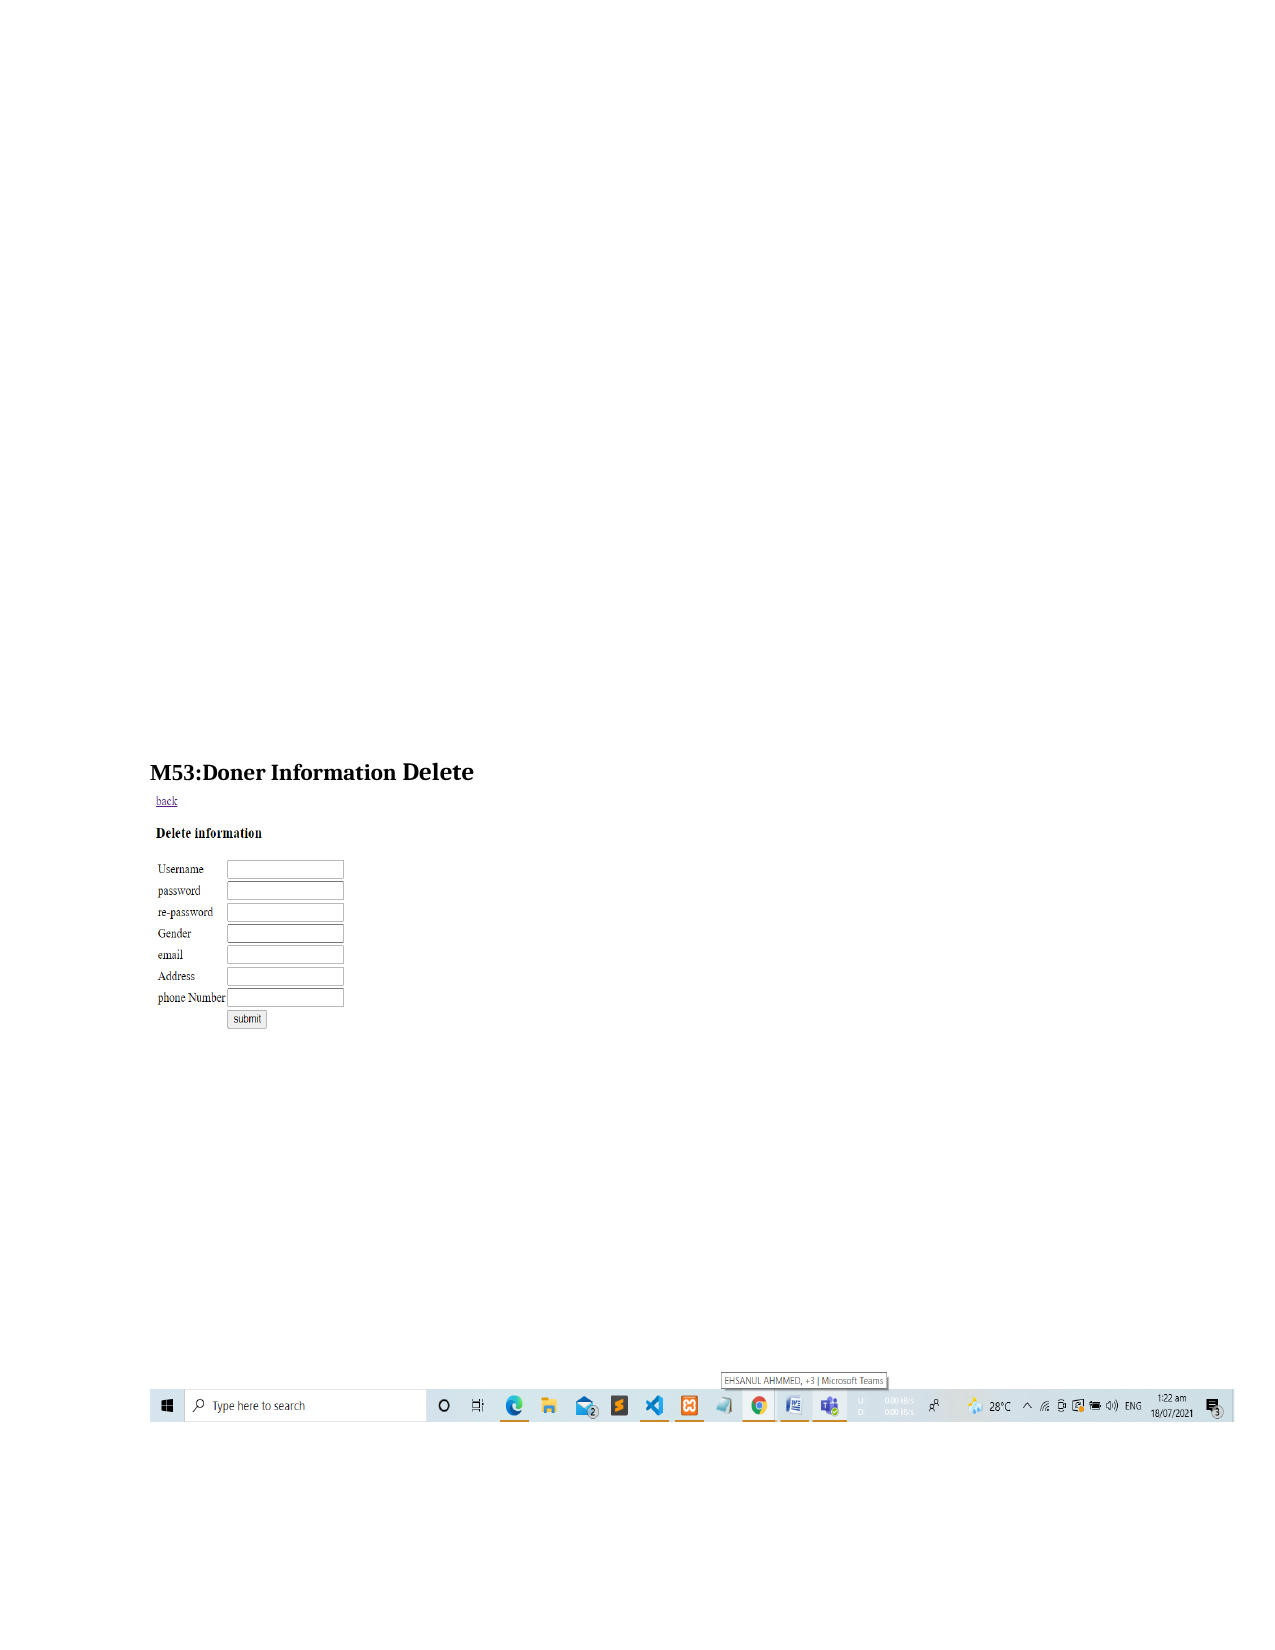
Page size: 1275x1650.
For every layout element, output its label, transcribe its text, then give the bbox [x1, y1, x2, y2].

picture [150, 786, 1235, 1422]
text M53:Doner Information Delete [150, 757, 953, 786]
